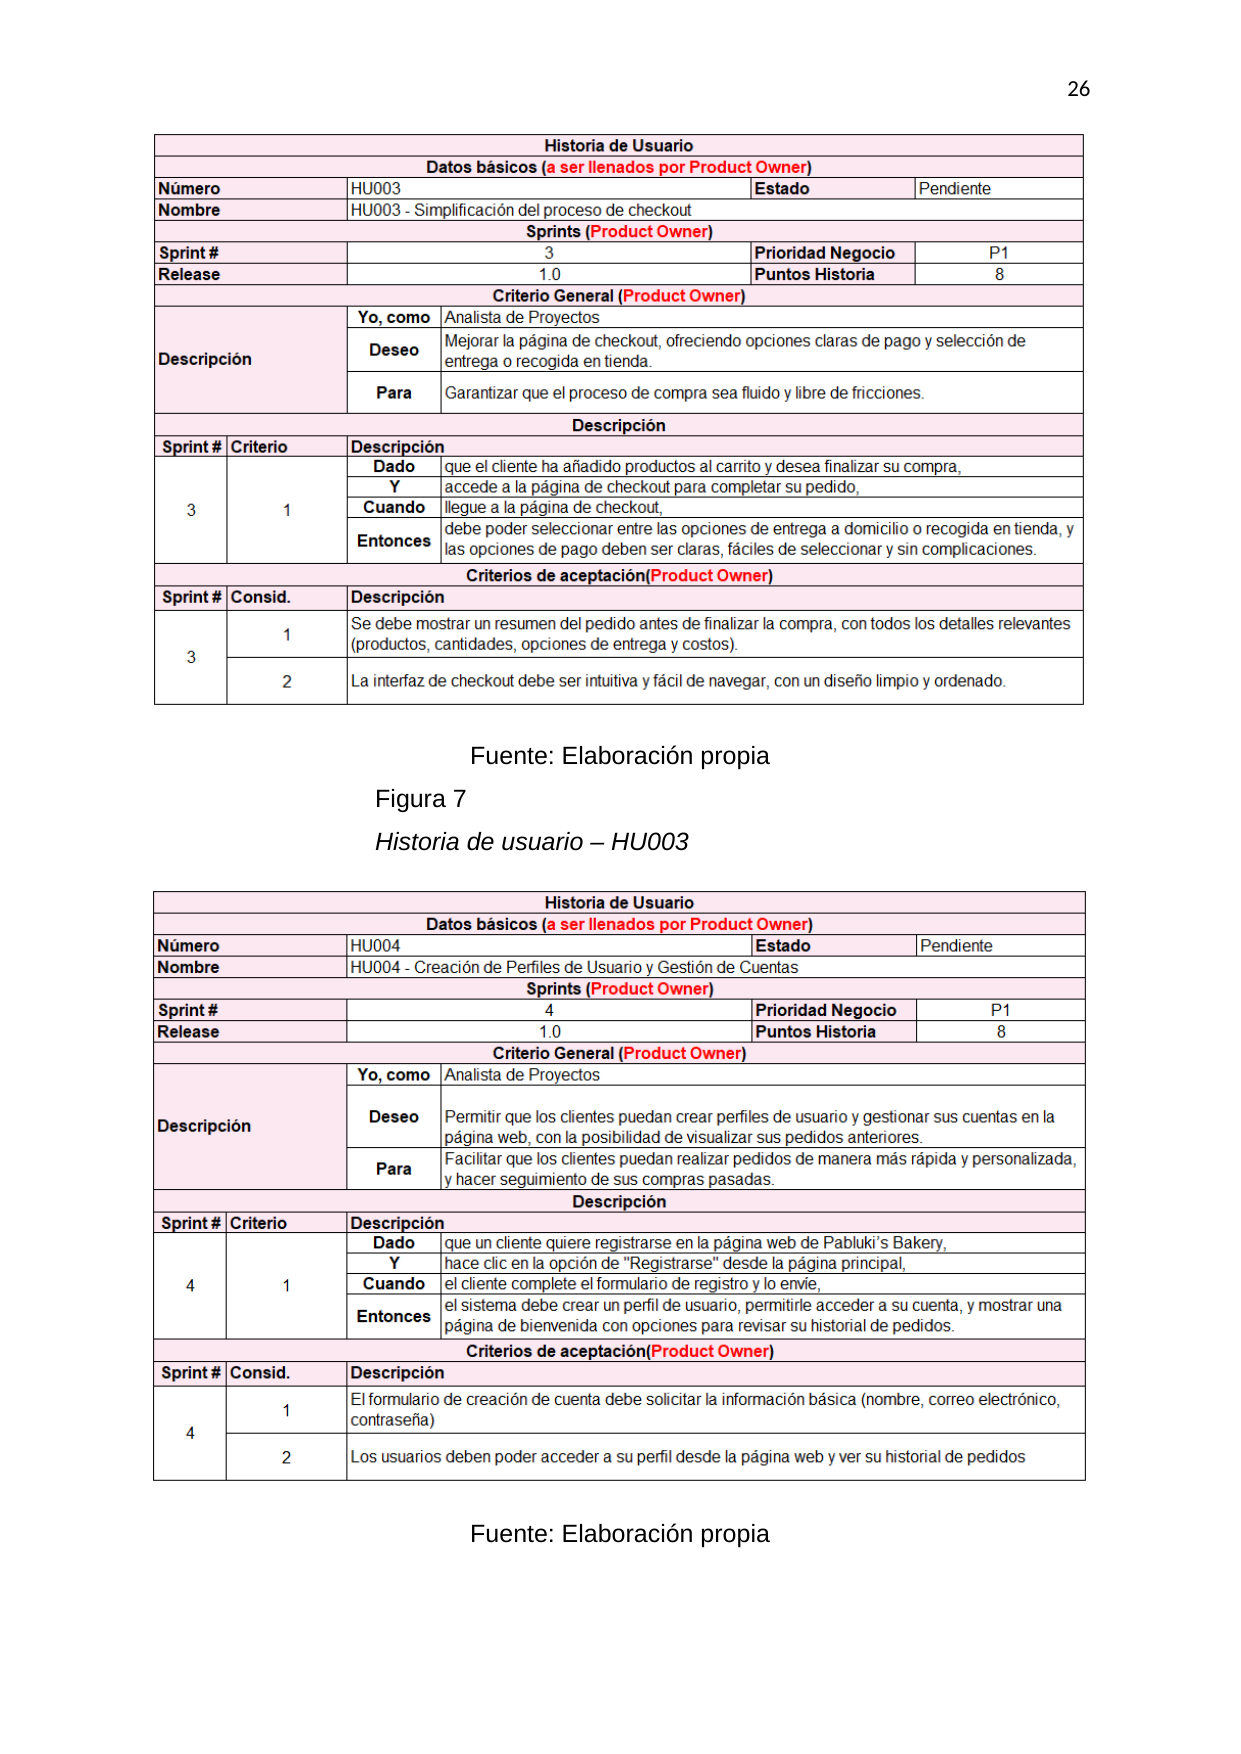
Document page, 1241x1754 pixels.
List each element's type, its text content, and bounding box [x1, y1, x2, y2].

list Fuente: Elaboración propia [150, 1519, 1090, 1547]
list Fuente: Elaboración propia [150, 741, 1090, 770]
list Figura 7 [375, 784, 1090, 813]
list Historia de usuario – HU003 [375, 827, 1090, 856]
picture [150, 129, 1091, 711]
picture [150, 887, 1091, 1488]
